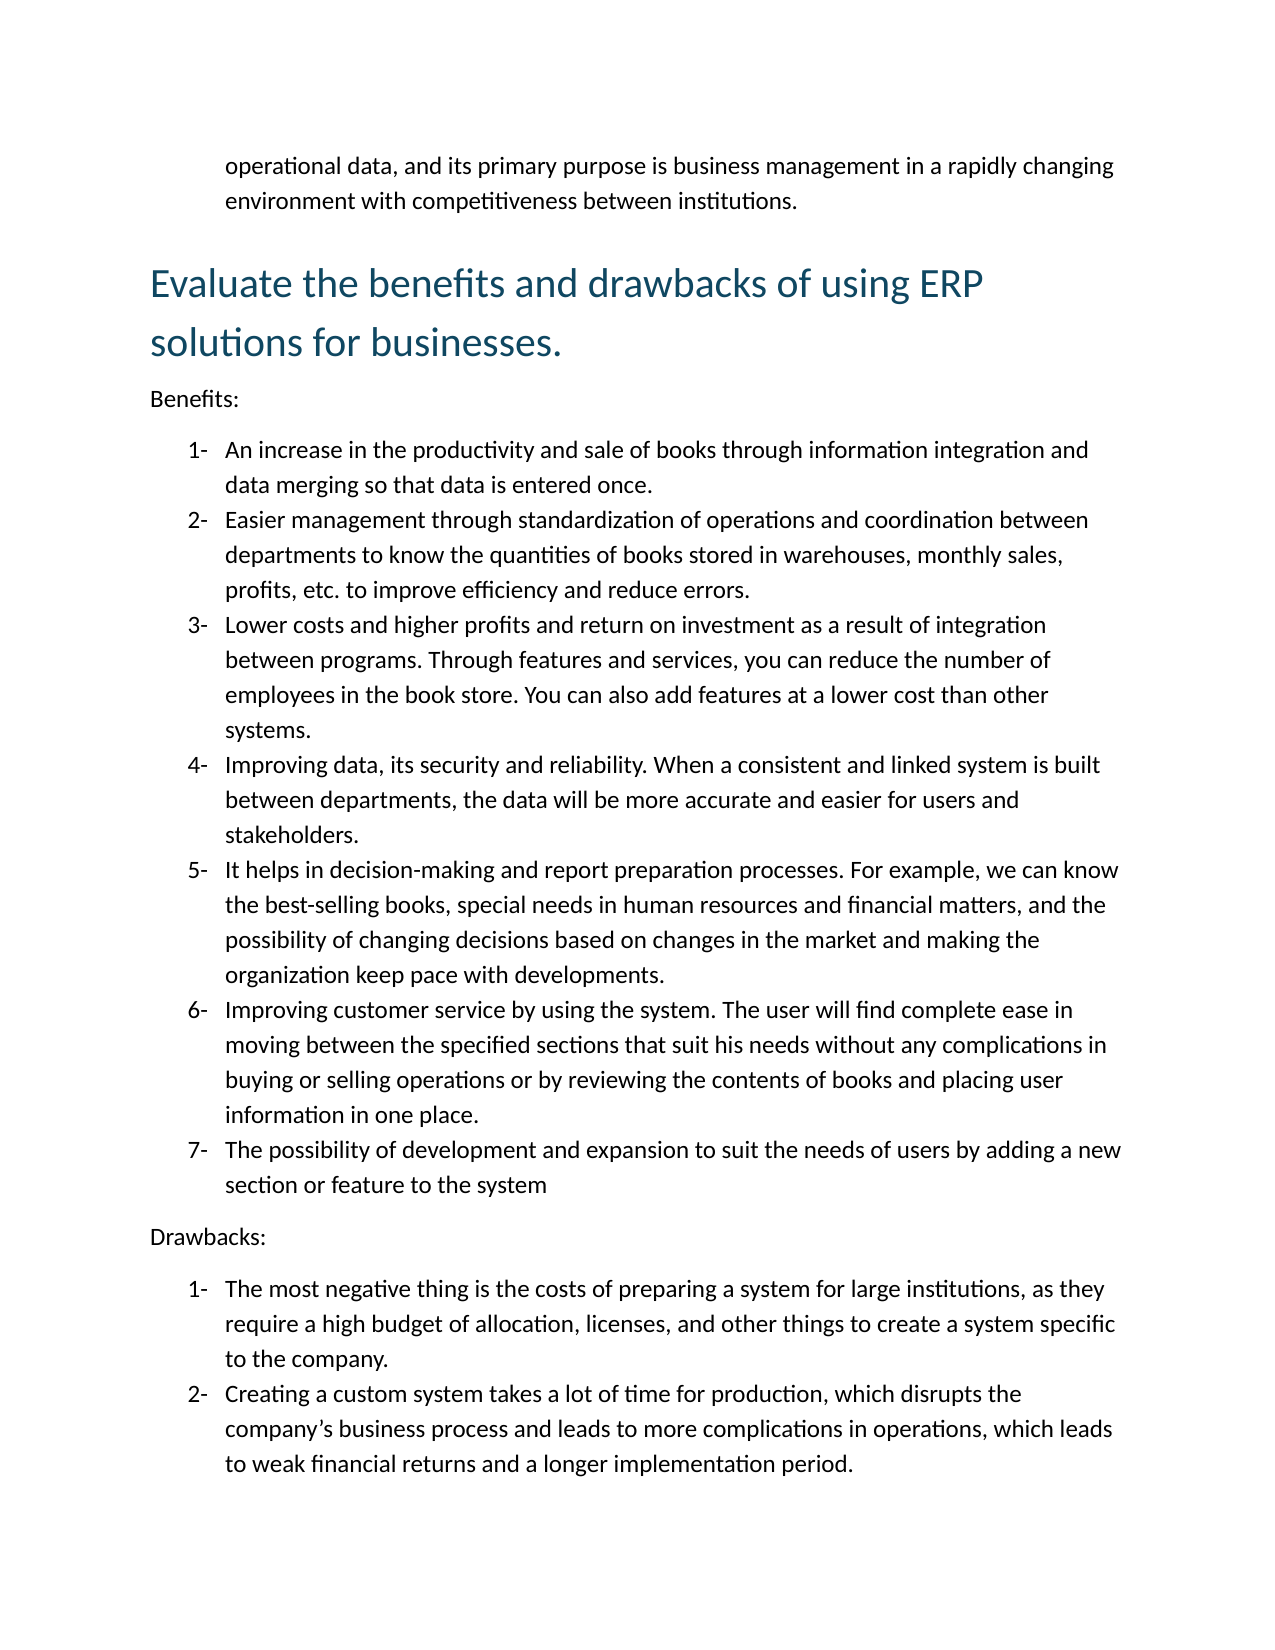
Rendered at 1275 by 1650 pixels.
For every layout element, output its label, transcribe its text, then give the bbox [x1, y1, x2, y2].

list The most negative thing is the costs of preparing a system for large institutions, as they require a high budget of allocation, licenses, and other things to create a system specific to the company. [187, 1273, 1125, 1373]
subtitle Evaluate the benefits and drawbacks of using ERP solutions for businesses. [150, 257, 1125, 367]
list An increase in the productivity and sale of books through information integration and data merging so that data is entered once. [187, 434, 1125, 500]
list Creating a custom system takes a lot of time for production, which disrupts the company’s business process and leads to more complications in operations, which leads to weak financial returns and a longer implementation period. [187, 1378, 1125, 1478]
text Benefits: [150, 383, 1125, 413]
list Improving data, its security and reliability. When a consistent and linked system is built between departments, the data will be more accurate and easier for users and stakeholders. [187, 749, 1125, 850]
list Improving customer service by using the system. The user will find complete ease in moving between the specified sections that suit his needs without any complications in buying or selling operations or by reviewing the contents of books and placing user information in one place. [187, 994, 1125, 1130]
list Lower costs and higher profits and return on investment as a result of integration between programs. Through features and services, you can reduce the number of employees in the book store. You can also add features at a lower cost than other systems. [187, 609, 1125, 745]
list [187, 150, 1125, 216]
list The possibility of development and expansion to suit the needs of users by adding a new section or feature to the system [187, 1134, 1125, 1200]
text Drawbacks: [150, 1221, 1125, 1252]
list It helps in decision-making and report preparation processes. For example, we can know the best-selling books, special needs in human resources and financial matters, and the possibility of changing decisions based on changes in the market and making the organization keep pace with developments. [187, 854, 1125, 990]
list Easier management through standardization of operations and coordination between departments to know the quantities of books stored in warehouses, monthly sales, profits, etc. to improve efficiency and reduce errors. [187, 504, 1125, 605]
